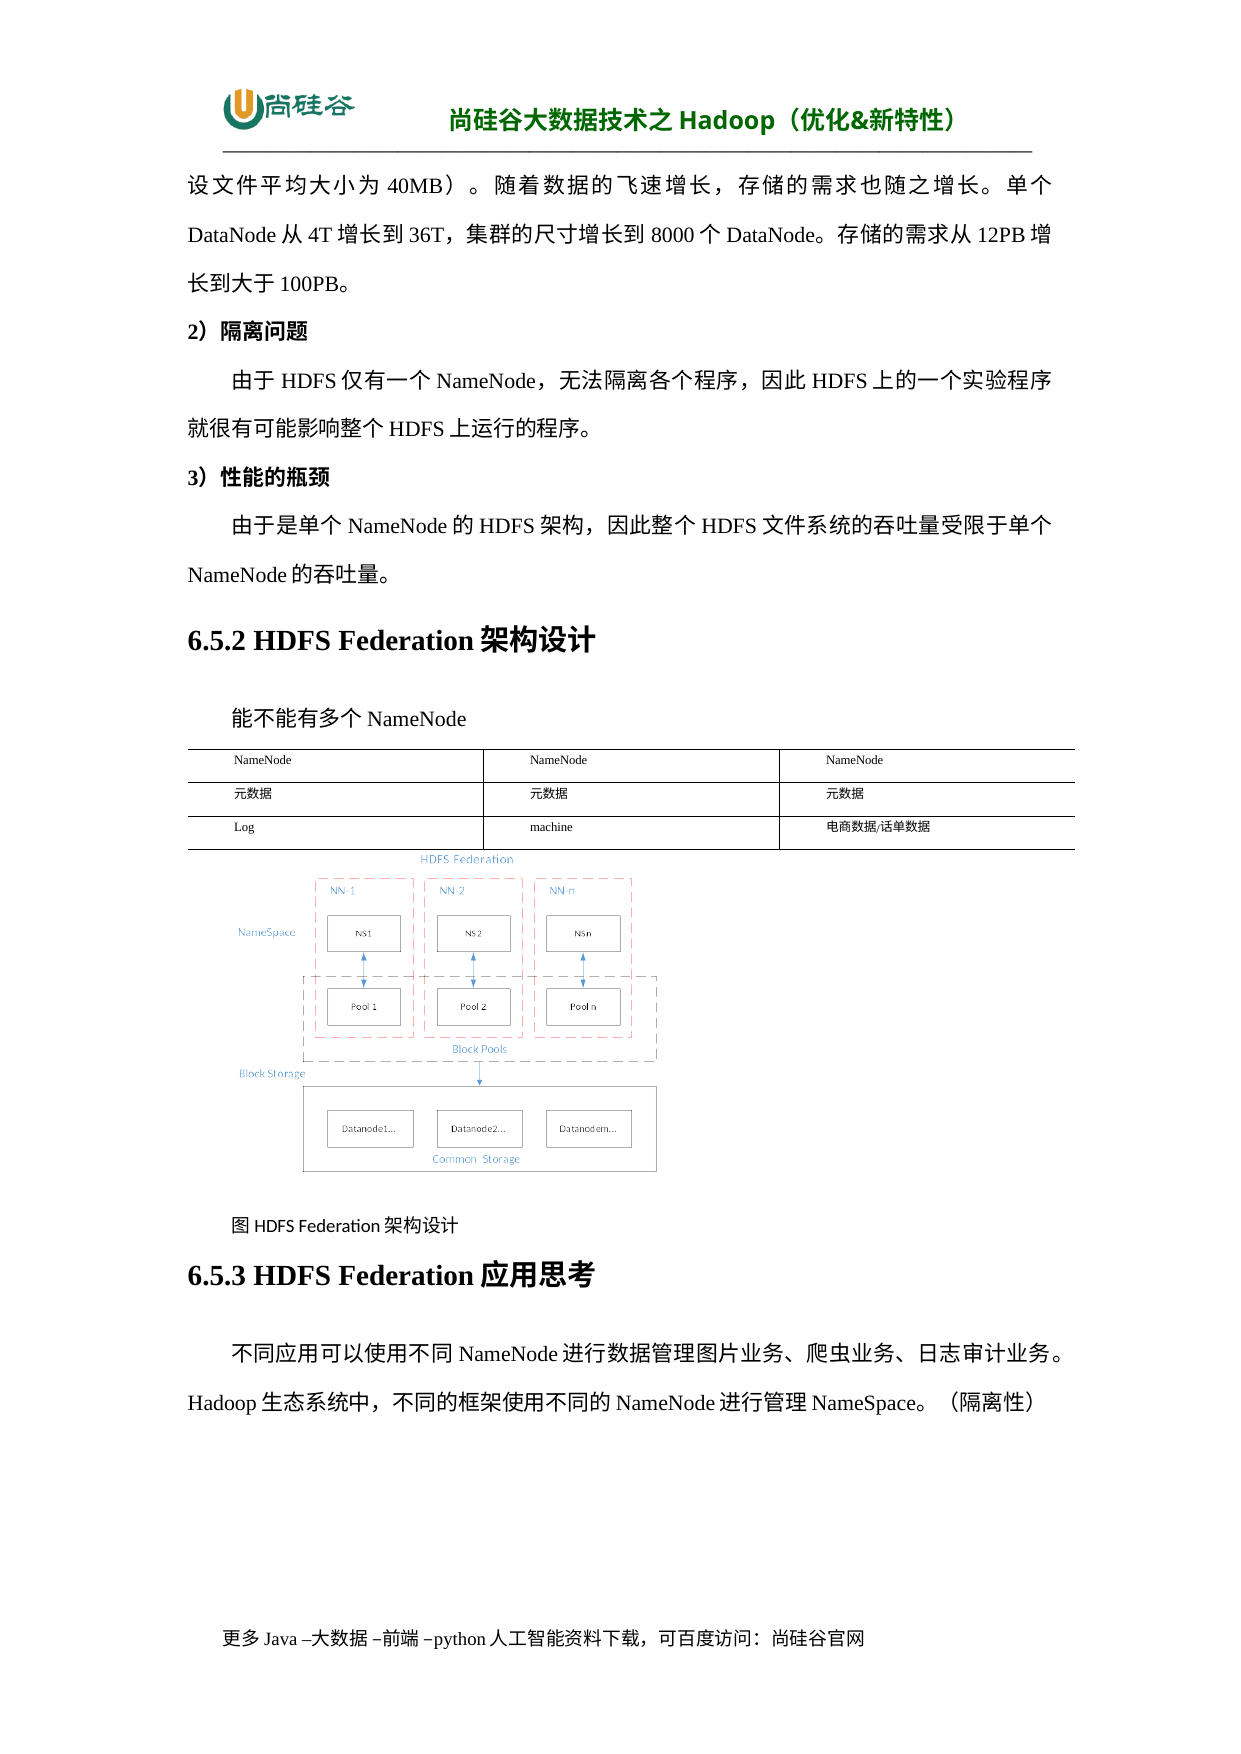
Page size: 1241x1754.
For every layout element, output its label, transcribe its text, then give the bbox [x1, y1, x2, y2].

subtitle 6.5.2 HDFS Federation架构设计 [187, 605, 1053, 670]
table_cell Log [188, 817, 483, 849]
text 由于是单个NameNode的HDFS架构，因此整个HDFS文件系统的吞吐量受限于单个NameNode的吞吐量。 [187, 508, 1053, 589]
text 由于HDFS仅有一个NameNode，无法隔离各个程序，因此HDFS上的一个实验程序就很有可能影响整个HDFS上运行的程序。 [187, 362, 1053, 443]
table_header NameNode [780, 750, 1075, 782]
list 3）性能的瓶颈 [187, 459, 1053, 492]
table_cell machine [484, 817, 779, 849]
subtitle 6.5.3 HDFS Federation应用思考 [187, 1240, 1053, 1305]
table_cell 元数据 [188, 783, 483, 816]
table_header NameNode [188, 750, 483, 782]
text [187, 168, 1053, 298]
table_cell 电商数据/话单数据 [780, 817, 1075, 849]
table_header NameNode [484, 750, 779, 782]
table_cell 元数据 [780, 783, 1075, 816]
list 2）隔离问题 [187, 314, 1053, 346]
table_cell 元数据 [484, 783, 779, 816]
picture [222, 88, 356, 130]
text 能不能有多个NameNode [187, 700, 1053, 733]
text 图 HDFS Federation架构设计 [187, 1208, 1053, 1240]
text 不同应用可以使用不同NameNode进行数据管理图片业务、爬虫业务、日志审计业务。Hadoop生态系统中，不同的框架使用不同的NameNode进行管理NameSpace。（隔离性） [187, 1336, 1053, 1417]
